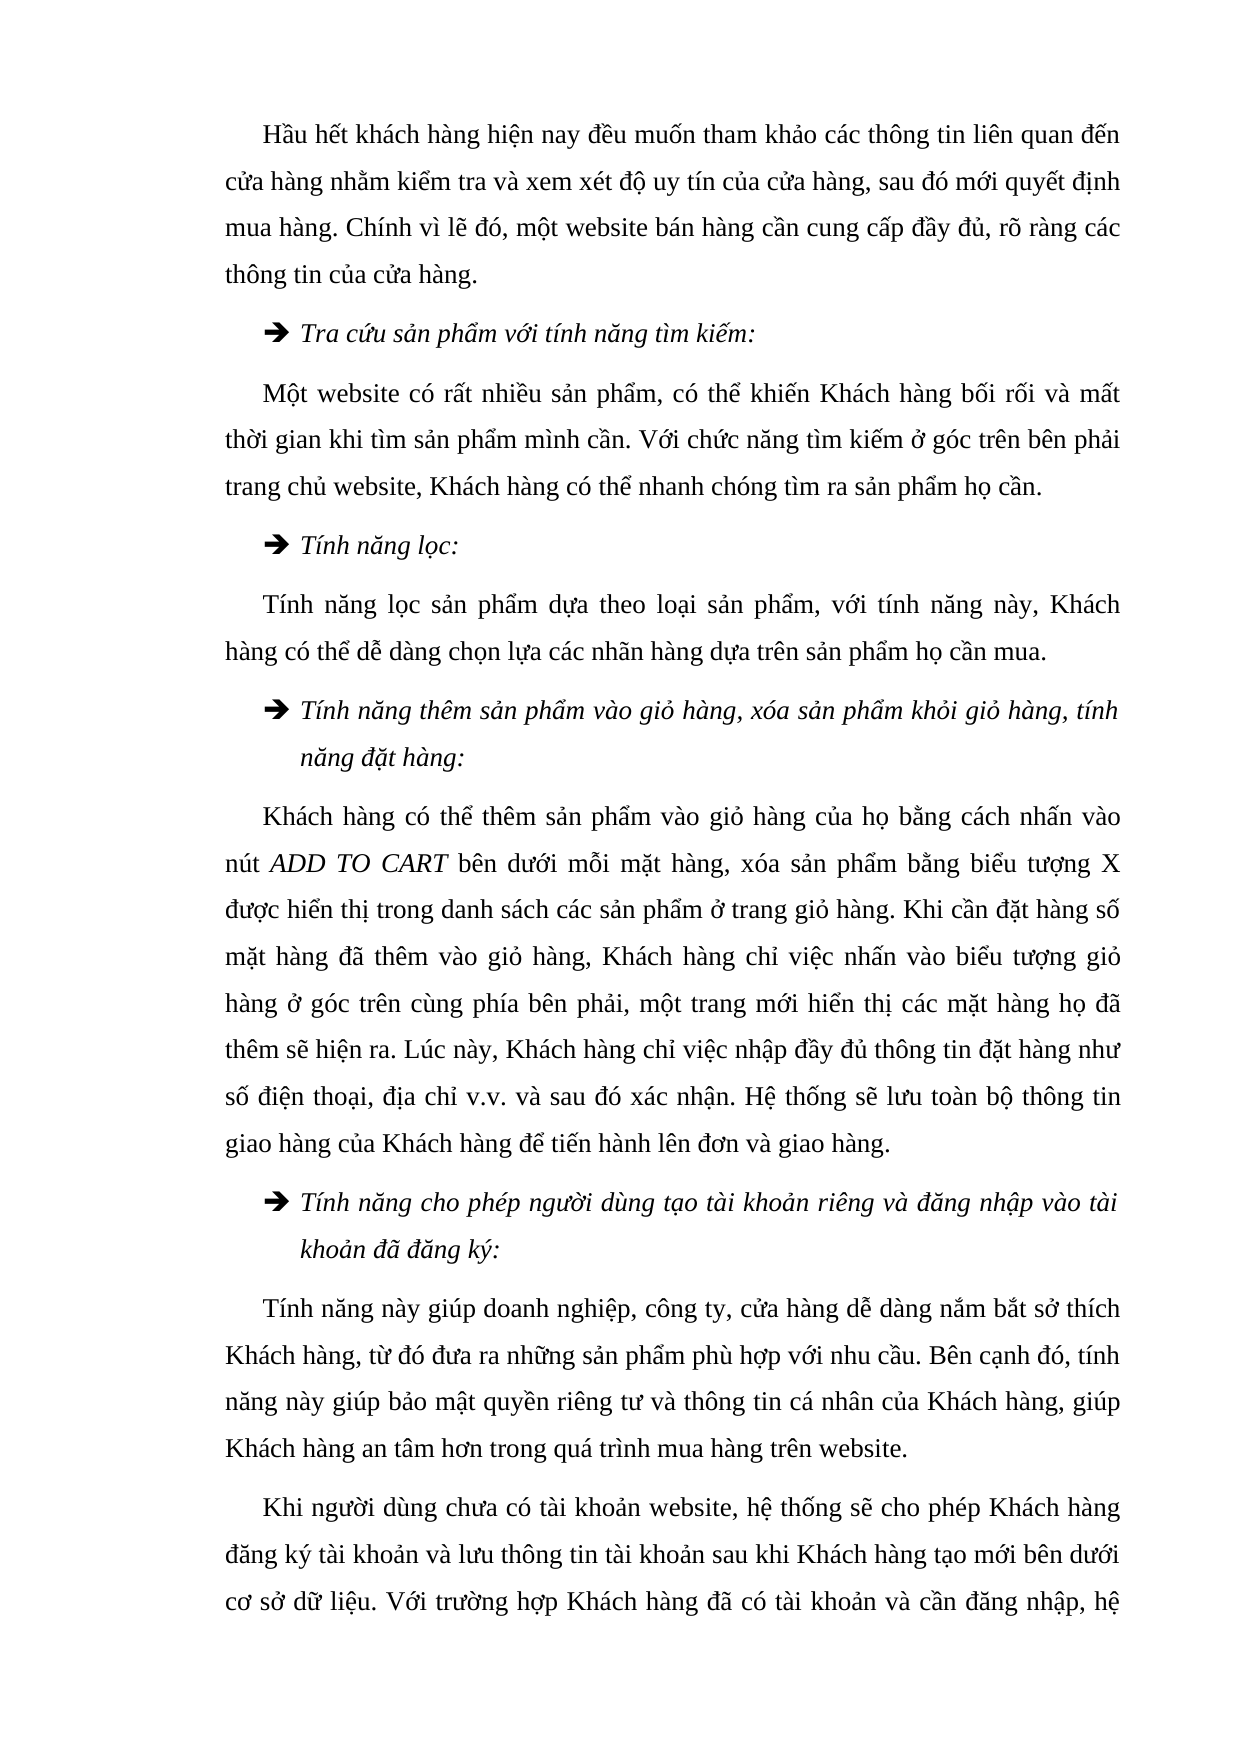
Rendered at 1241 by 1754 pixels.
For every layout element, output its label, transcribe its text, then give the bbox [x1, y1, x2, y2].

text Một website có rất nhiều sản phẩm, có thể khiến Khách hàng bối rối và mất thời gian khi tìm sản phẩm mình cần. Với chức năng tìm kiếm ở góc trên bên phải trang chủ website, Khách hàng có thể nhanh chóng tìm ra sản phẩm họ cần. [225, 377, 1122, 501]
list Tính năng lọc: [262, 529, 1122, 560]
list Tính năng thêm sản phẩm vào giỏ hàng, xóa sản phẩm khỏi giỏ hàng, tính năng đặt hàng: [262, 694, 1122, 772]
text Tính năng lọc sản phẩm dựa theo loại sản phẩm, với tính năng này, Khách hàng có thể dễ dàng chọn lựa các nhãn hàng dựa trên sản phẩm họ cần mua. [225, 588, 1122, 666]
list Tra cứu sản phẩm với tính năng tìm kiếm: [262, 317, 1122, 348]
text Khách hàng có thể thêm sản phẩm vào giỏ hàng của họ bằng cách nhấn vào nút ADD TO CART bên dưới mỗi mặt hàng, xóa sản phẩm bằng biểu tượng X được hiển thị trong danh sách các sản phẩm ở trang giỏ hàng. Khi cần đặt hàng số mặt hàng đã thêm vào giỏ hàng, Khách hàng chỉ việc nhấn vào biểu tượng giỏ hàng ở góc trên cùng phía bên phải, một trang mới hiển thị các mặt hàng họ đã thêm sẽ hiện ra. Lúc này, Khách hàng chỉ việc nhập đầy đủ thông tin đặt hàng như số điện thoại, địa chỉ v.v. và sau đó xác nhận. Hệ thống sẽ lưu toàn bộ thông tin giao hàng của Khách hàng để tiến hành lên đơn và giao hàng. [225, 800, 1122, 1158]
text Tính năng này giúp doanh nghiệp, công ty, cửa hàng dễ dàng nắm bắt sở thích Khách hàng, từ đó đưa ra những sản phẩm phù hợp với nhu cầu. Bên cạnh đó, tính năng này giúp bảo mật quyền riêng tư và thông tin cá nhân của Khách hàng, giúp Khách hàng an tâm hơn trong quá trình mua hàng trên website. [225, 1292, 1122, 1463]
list Tính năng cho phép người dùng tạo tài khoản riêng và đăng nhập vào tài khoản đã đăng ký: [262, 1186, 1122, 1264]
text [225, 1491, 1122, 1616]
text Hầu hết khách hàng hiện nay đều muốn tham khảo các thông tin liên quan đến cửa hàng nhằm kiểm tra và xem xét độ uy tín của cửa hàng, sau đó mới quyết định mua hàng. Chính vì lẽ đó, một website bán hàng cần cung cấp đầy đủ, rõ ràng các thông tin của cửa hàng. [225, 118, 1122, 289]
